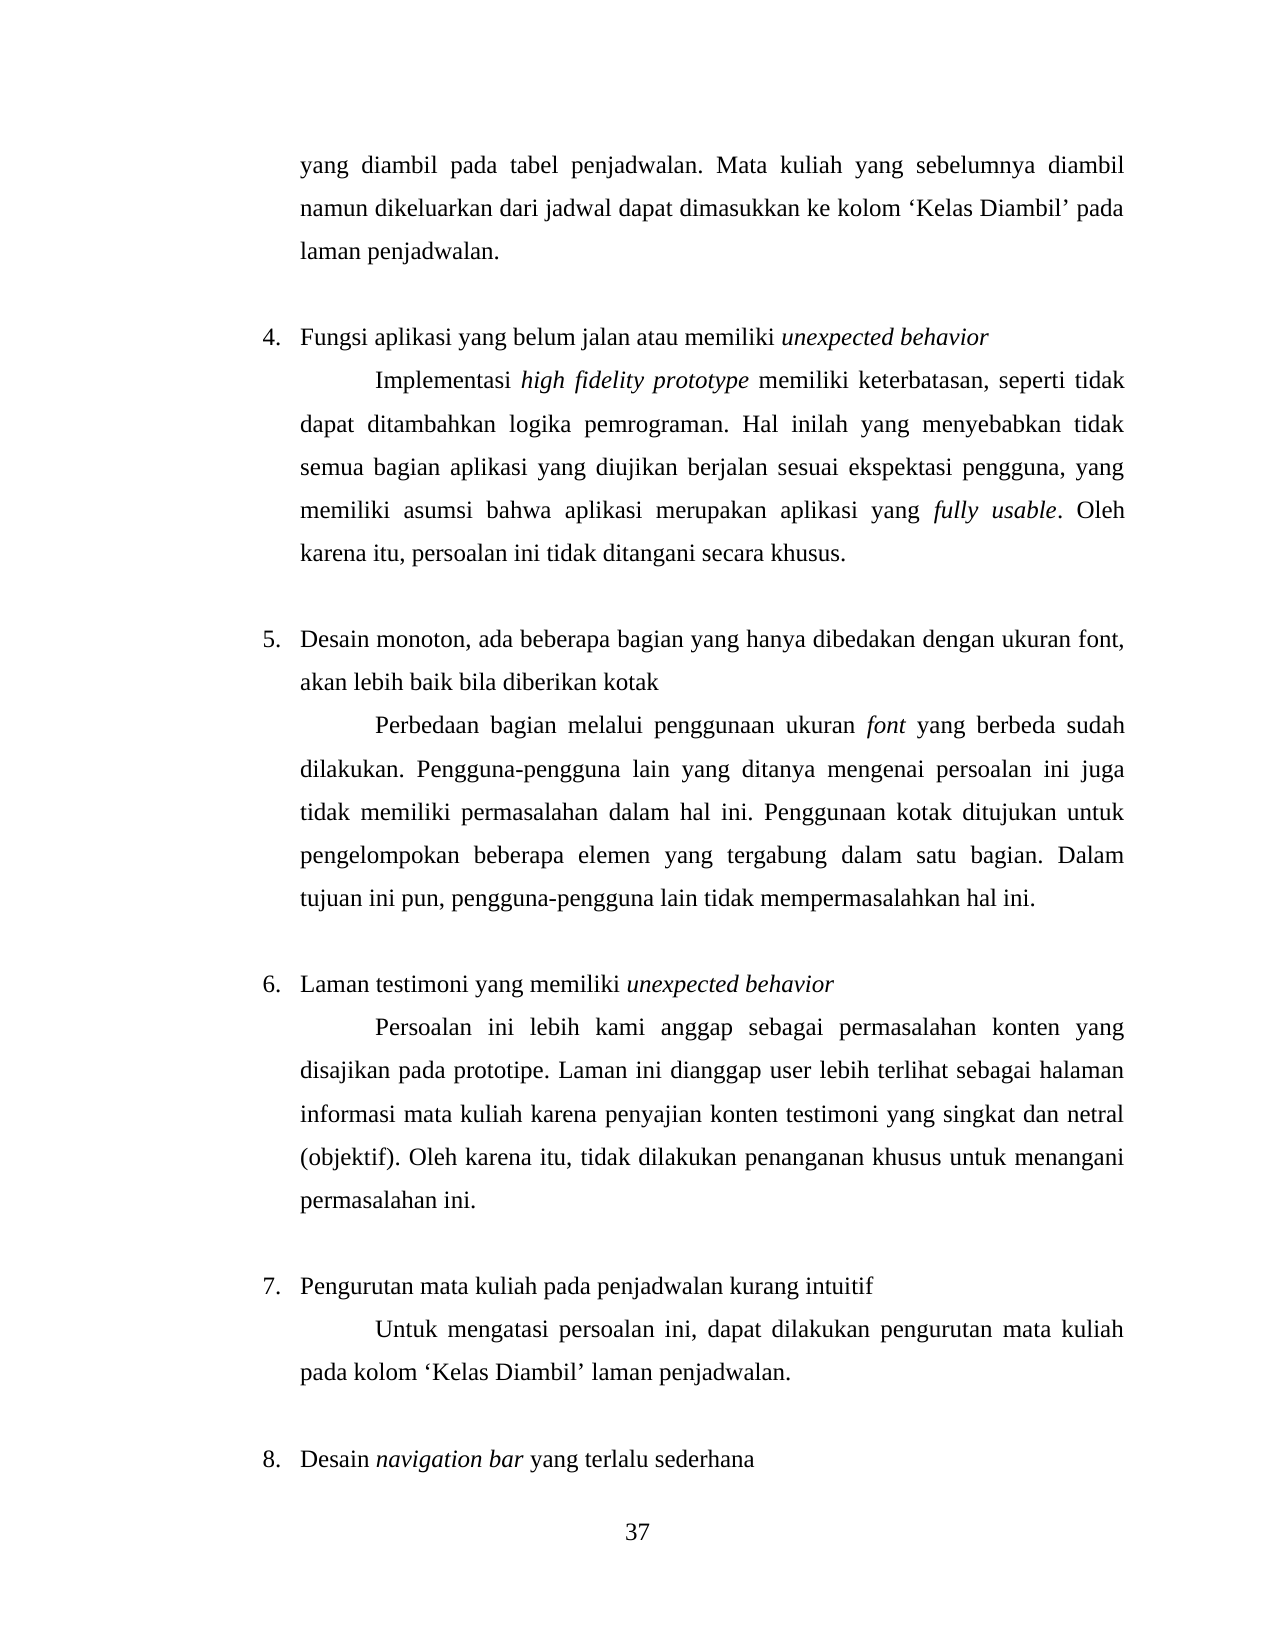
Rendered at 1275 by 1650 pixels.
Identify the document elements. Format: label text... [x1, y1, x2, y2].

list Fungsi aplikasi yang belum jalan atau memiliki unexpected behavior [262, 322, 1125, 351]
list Laman testimoni yang memiliki unexpected behavior [262, 969, 1125, 998]
text Perbedaan bagian melalui penggunaan ukuran font yang berbeda sudah dilakukan. Pengguna-pengguna lain yang ditanya mengenai persoalan ini juga tidak memiliki permasalahan dalam hal ini. Penggunaan kotak ditujukan untuk pengelompokan beberapa elemen yang tergabung dalam satu bagian. Dalam tujuan ini pun, pengguna-pengguna lain tidak mempermasalahkan hal ini. [300, 711, 1125, 912]
list Desain monoton, ada beberapa bagian yang hanya dibedakan dengan ukuran font, akan lebih baik bila diberikan kotak [262, 624, 1125, 696]
list Pengurutan mata kuliah pada penjadwalan kurang intuitif [262, 1271, 1125, 1300]
text Untuk mengatasi persoalan ini, dapat dilakukan pengurutan mata kuliah pada kolom ‘Kelas Diambil’ laman penjadwalan. [300, 1314, 1125, 1386]
text Implementasi high fidelity prototype memiliki keterbatasan, seperti tidak dapat ditambahkan logika pemrograman. Hal inilah yang menyebabkan tidak semua bagian aplikasi yang diujikan berjalan sesuai ekspektasi pengguna, yang memiliki asumsi bahwa aplikasi merupakan aplikasi yang fully usable. Oleh karena itu, persoalan ini tidak ditangani secara khusus. [300, 366, 1125, 567]
text Persoalan ini lebih kami anggap sebagai permasalahan konten yang disajikan pada prototipe. Laman ini dianggap user lebih terlihat sebagai halaman informasi mata kuliah karena penyajian konten testimoni yang singkat dan netral (objektif). Oleh karena itu, tidak dilakukan penanganan khusus untuk menangani permasalahan ini. [300, 1012, 1125, 1214]
list Desain navigation bar yang terlalu sederhana [262, 1444, 1125, 1472]
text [300, 150, 1125, 265]
